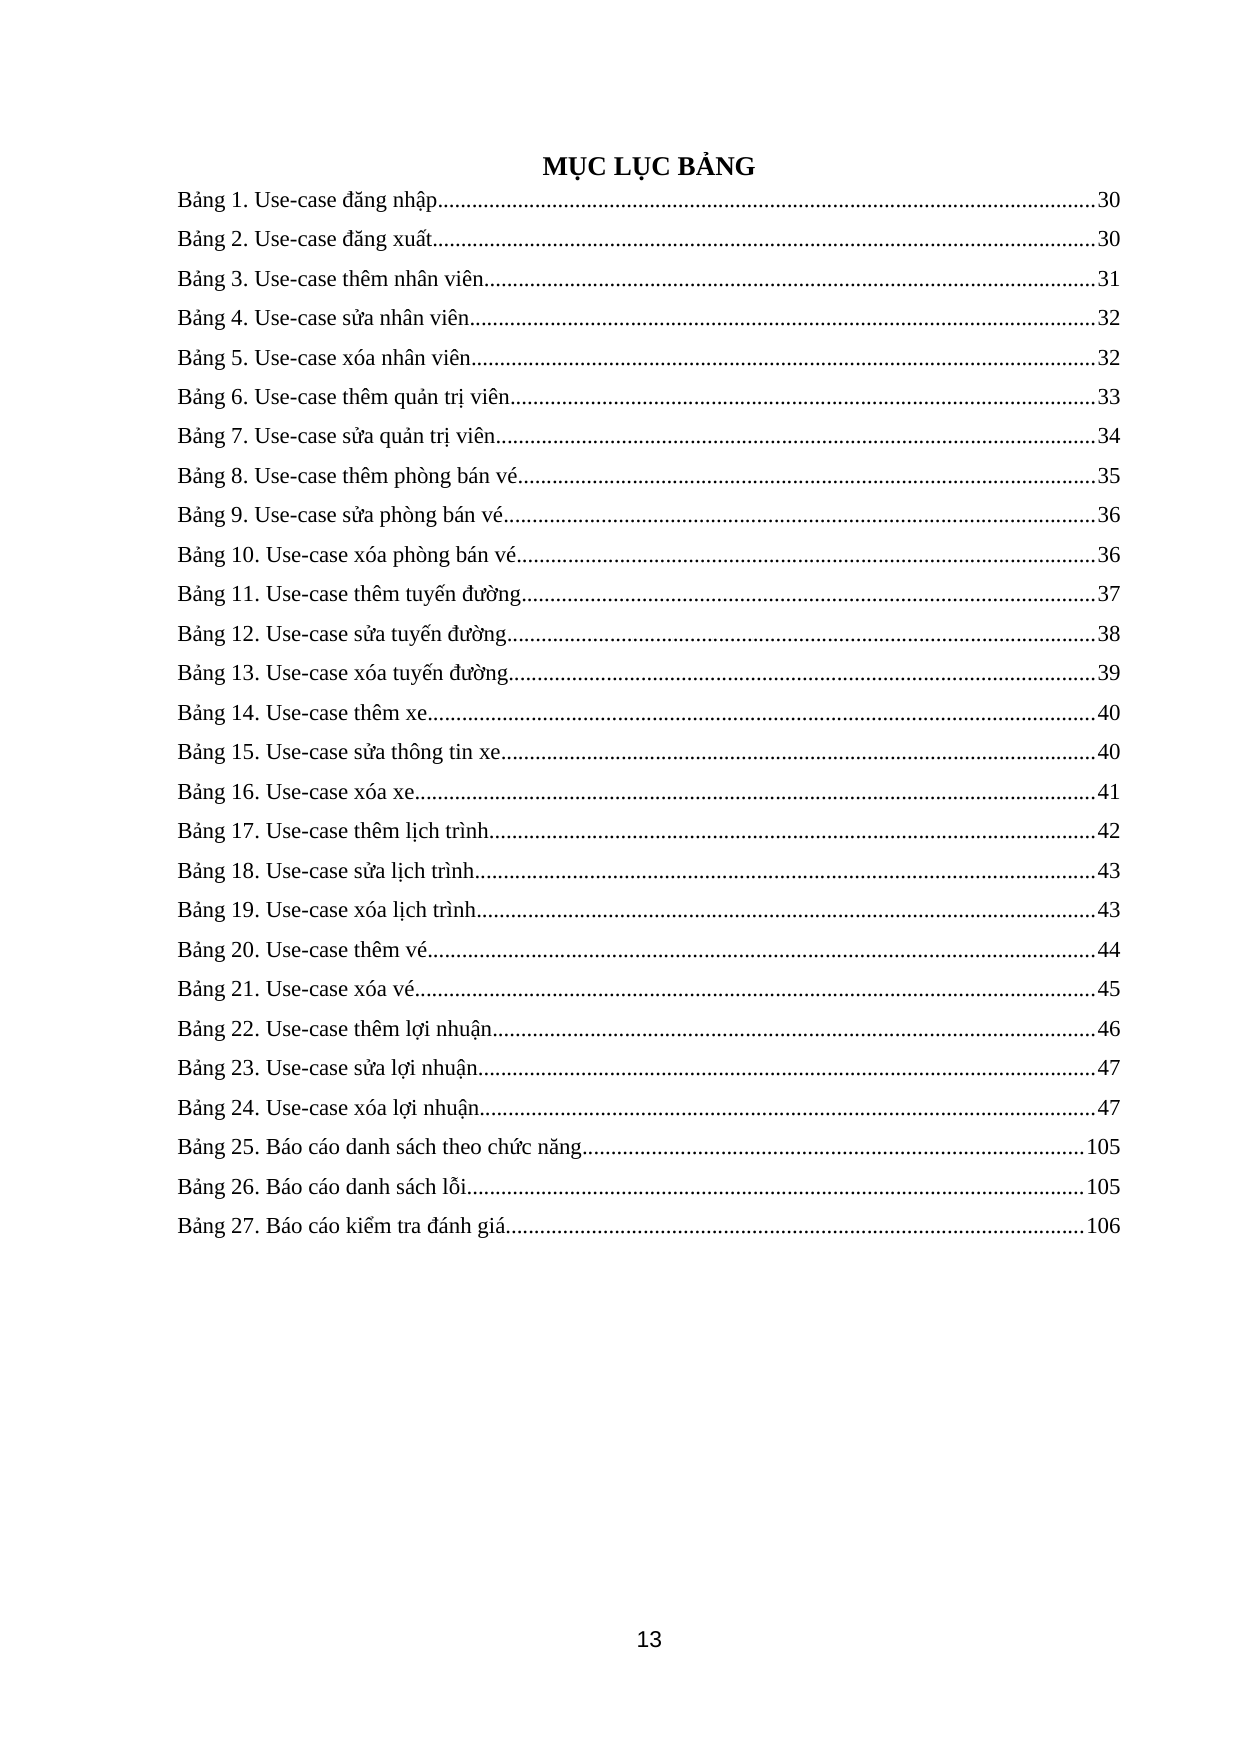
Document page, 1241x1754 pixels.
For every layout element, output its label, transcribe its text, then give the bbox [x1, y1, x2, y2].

text Bảng 23. Use-case sửa lợi nhuận 47 [177, 1054, 1121, 1081]
text Bảng 20. Use-case thêm vé 44 [177, 936, 1121, 962]
text Bảng 11. Use-case thêm tuyến đường 37 [177, 581, 1121, 607]
text Bảng 2. Use-case đăng xuất 30 [177, 225, 1121, 252]
text Bảng 21. Use-case xóa vé 45 [177, 975, 1121, 1002]
text Bảng 8. Use-case thêm phòng bán vé 35 [177, 462, 1121, 488]
text Bảng 6. Use-case thêm quản trị viên 33 [177, 383, 1121, 409]
text Bảng 15. Use-case sửa thông tin xe 40 [177, 738, 1121, 765]
text Bảng 5. Use-case xóa nhân viên 32 [177, 344, 1121, 370]
text Bảng 25. Báo cáo danh sách theo chức năng 105 [177, 1133, 1121, 1159]
text Bảng 12. Use-case sửa tuyến đường 38 [177, 620, 1121, 646]
text Bảng 27. Báo cáo kiểm tra đánh giá 106 [177, 1212, 1121, 1238]
text Bảng 14. Use-case thêm xe 40 [177, 699, 1121, 725]
text Bảng 19. Use-case xóa lịch trình 43 [177, 896, 1121, 923]
text Bảng 4. Use-case sửa nhân viên 32 [177, 304, 1121, 331]
text Bảng 1. Use-case đăng nhập 30 [177, 186, 1121, 212]
text Bảng 22. Use-case thêm lợi nhuận 46 [177, 1015, 1121, 1041]
text Bảng 24. Use-case xóa lợi nhuận 47 [177, 1094, 1121, 1120]
text Bảng 7. Use-case sửa quản trị viên 34 [177, 423, 1121, 449]
text MỤC LỤC BẢNG [177, 150, 1121, 181]
text Bảng 10. Use-case xóa phòng bán vé 36 [177, 541, 1121, 567]
text Bảng 13. Use-case xóa tuyến đường 39 [177, 659, 1121, 686]
text Bảng 18. Use-case sửa lịch trình 43 [177, 857, 1121, 883]
text Bảng 16. Use-case xóa xe 41 [177, 778, 1121, 804]
text Bảng 17. Use-case thêm lịch trình 42 [177, 817, 1121, 844]
text Bảng 3. Use-case thêm nhân viên 31 [177, 265, 1121, 291]
text Bảng 9. Use-case sửa phòng bán vé 36 [177, 502, 1121, 528]
text Bảng 26. Báo cáo danh sách lỗi 105 [177, 1173, 1121, 1199]
